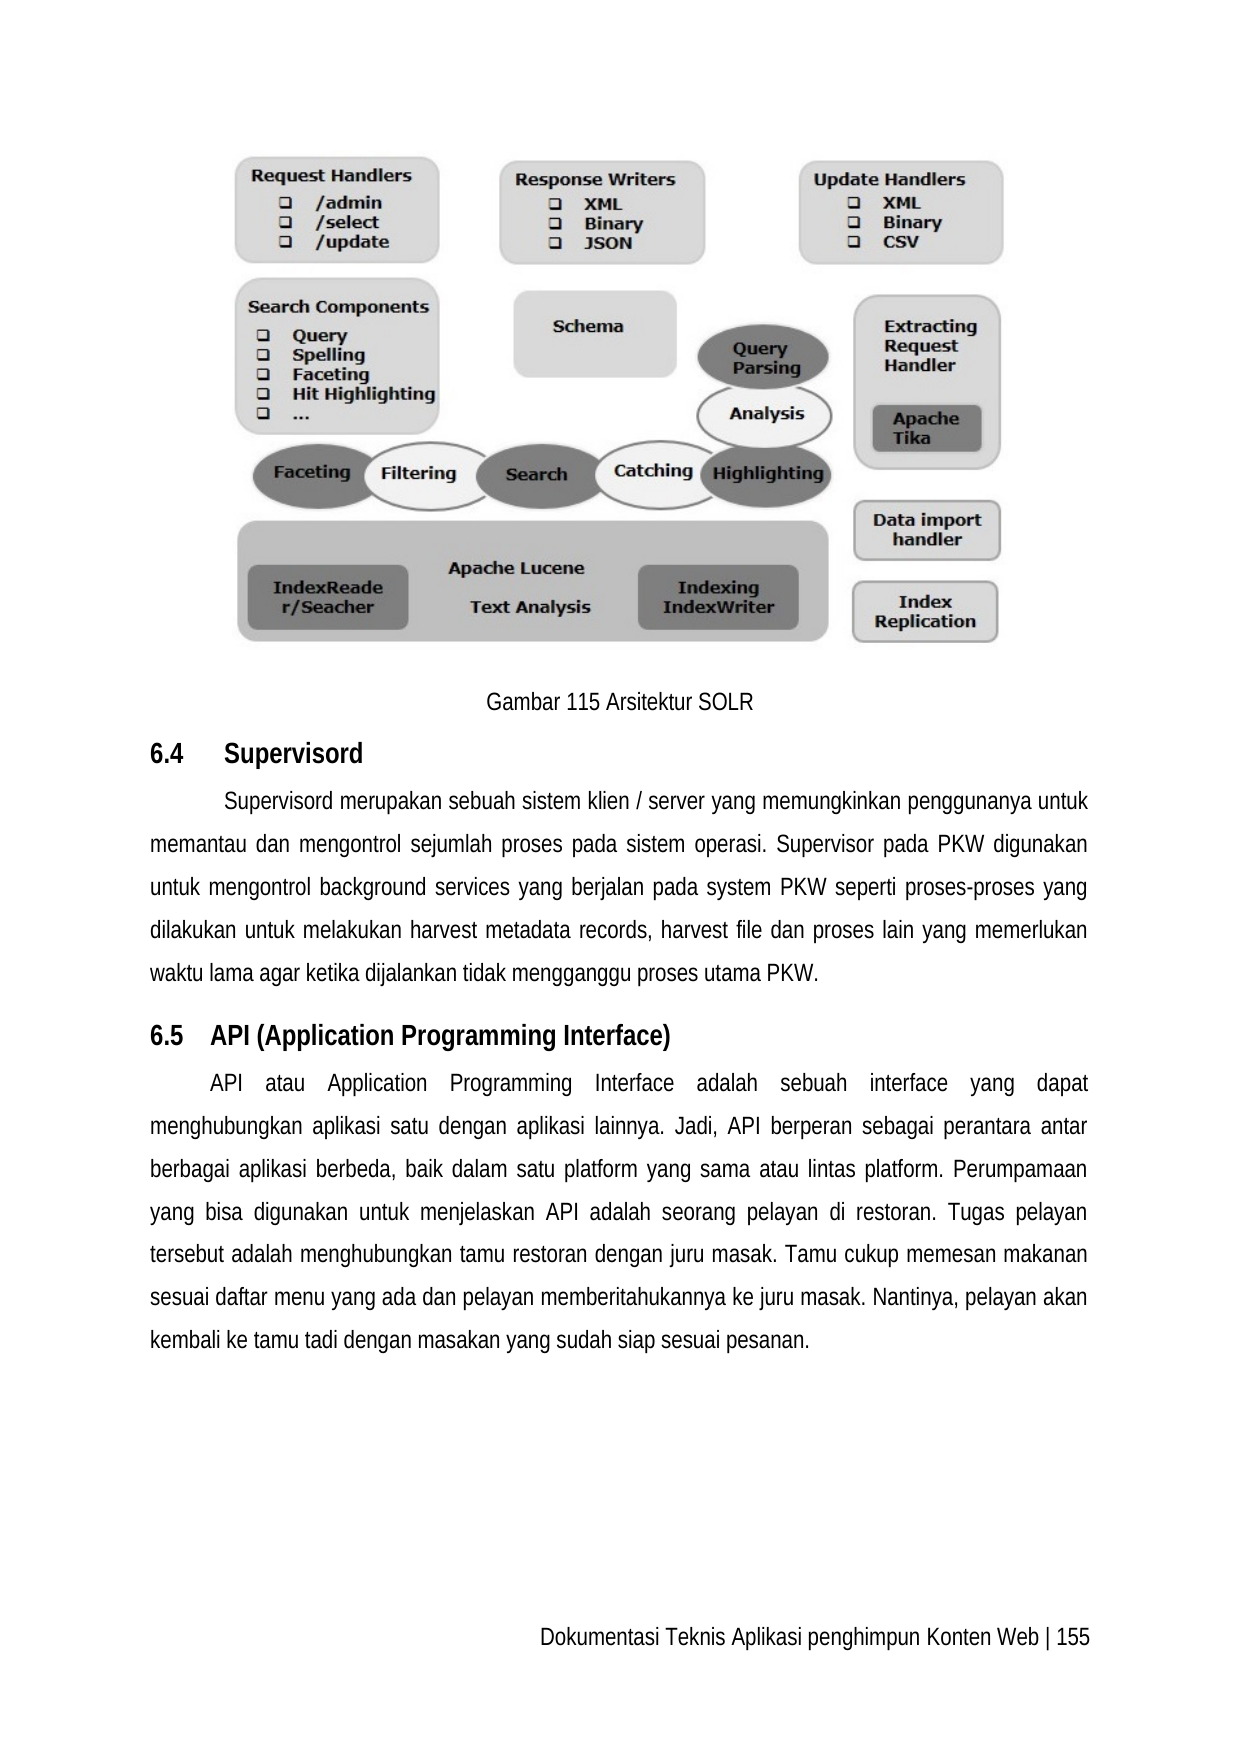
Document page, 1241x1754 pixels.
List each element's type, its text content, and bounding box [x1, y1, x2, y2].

subtitle API (Application Programming Interface) [150, 1018, 1090, 1051]
picture [231, 150, 1009, 656]
text Gambar 115 Arsitektur SOLR [150, 687, 1090, 715]
text Supervisord merupakan sebuah sistem klien / server yang memungkinkan penggunanya untuk memantau dan mengontrol sejumlah proses pada sistem operasi. Supervisor pada PKW digunakan untuk mengontrol background services yang berjalan pada system PKW seperti proses-proses yang dilakukan untuk melakukan harvest metadata records, harvest file dan proses lain yang memerlukan waktu lama agar ketika dijalankan tidak mengganggu proses utama PKW. [150, 786, 1090, 987]
subtitle Supervisord [150, 736, 1090, 770]
text API atau Application Programming Interface adalah sebuah interface yang dapat menghubungkan aplikasi satu dengan aplikasi lainnya. Jadi, API berperan sebagai perantara antar berbagai aplikasi berbeda, baik dalam satu platform yang sama atau lintas platform. Perumpamaan yang bisa digunakan untuk menjelaskan API adalah seorang pelayan di restoran. Tugas pelayan tersebut adalah menghubungkan tamu restoran dengan juru masak. Tamu cukup memesan makanan sesuai daftar menu yang ada dan pelayan memberitahukannya ke juru masak. Nantinya, pelayan akan kembali ke tamu tadi dengan masakan yang sudah siap sesuai pesanan. [150, 1068, 1090, 1354]
